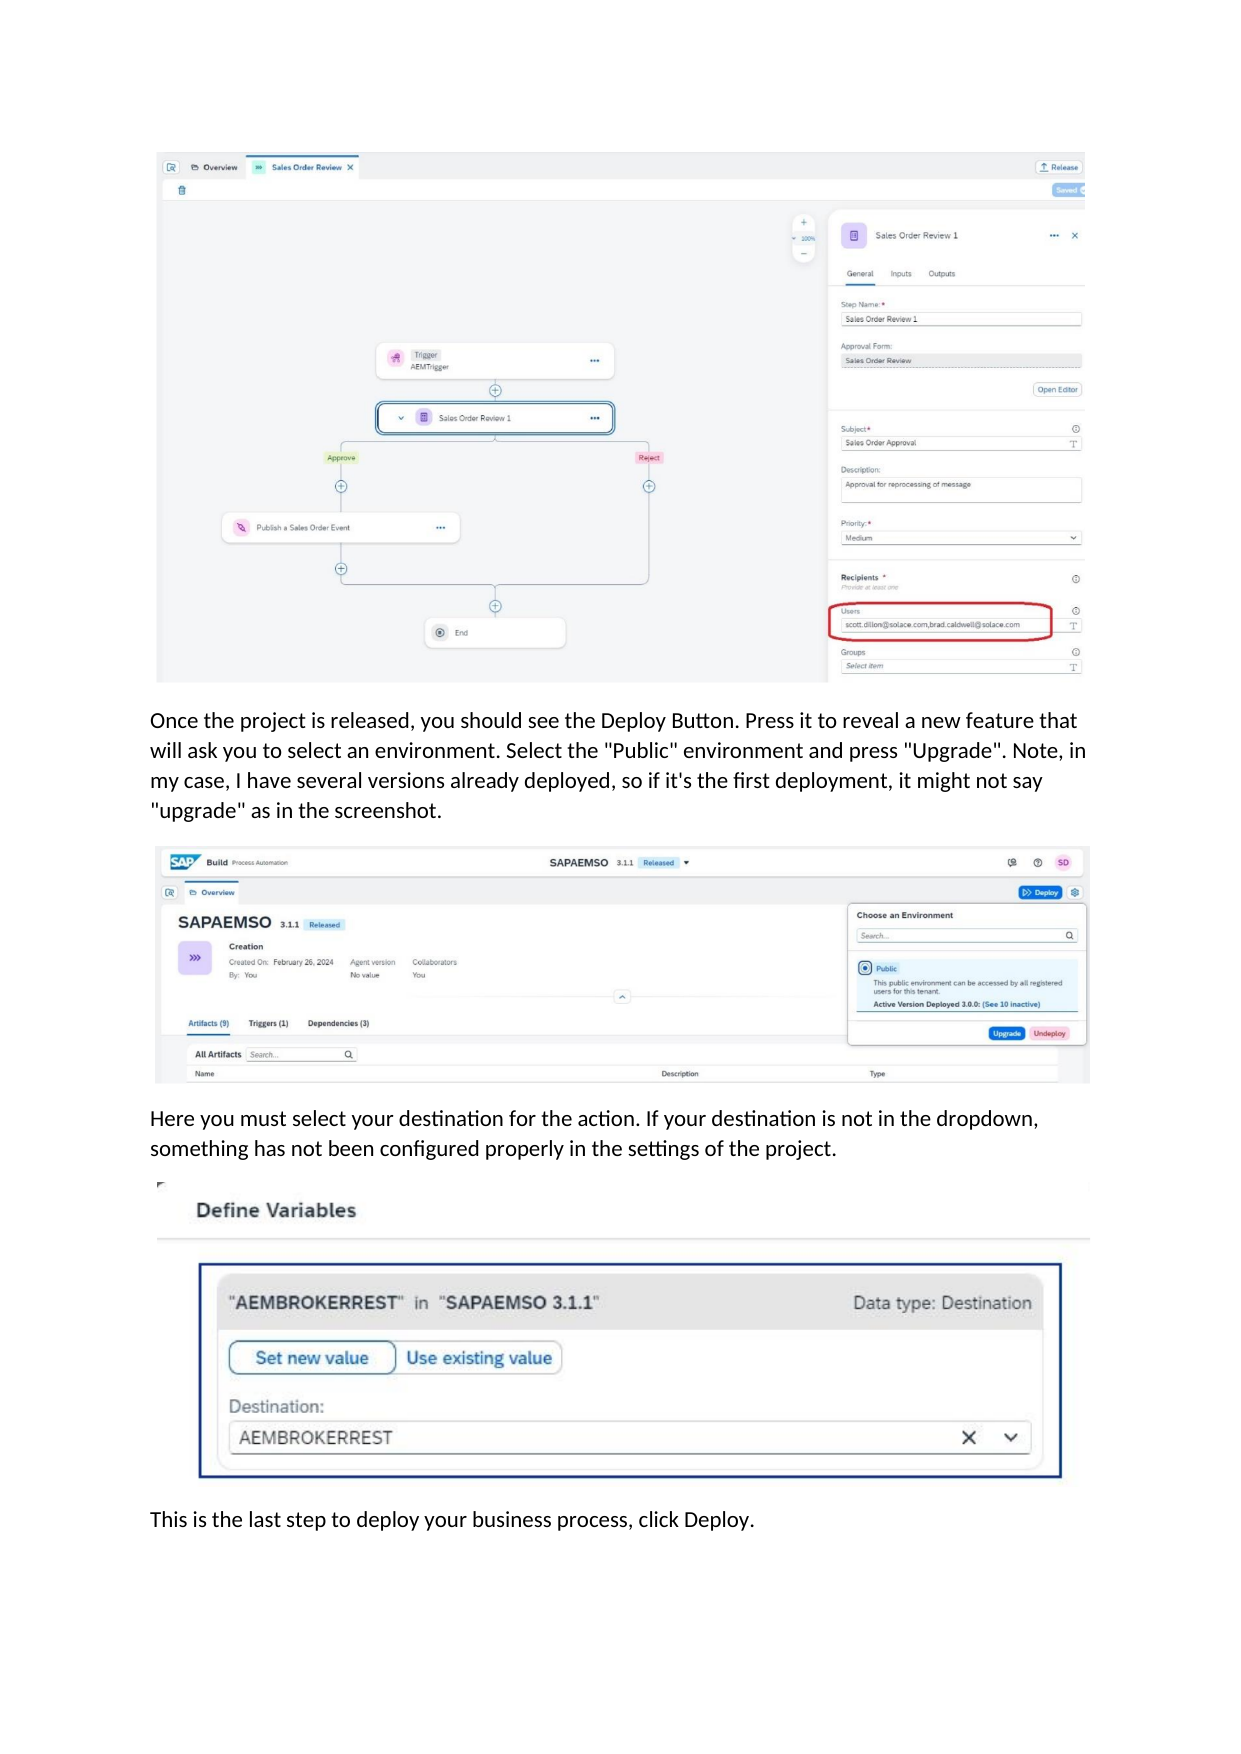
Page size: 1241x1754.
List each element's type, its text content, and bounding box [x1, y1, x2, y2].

picture [150, 1180, 1091, 1487]
picture [150, 843, 1091, 1085]
picture [150, 150, 1091, 687]
text Here you must select your destination for the action. If your destination is not in the dropdown, something has not been configured properly in the settings of the project. [150, 1104, 1090, 1162]
text Once the project is released, you should see the Deploy Button. Press it to reveal a new feature that will ask you to select an environment. Select the "Public" environment and press "Upgrade". Note, in my case, I have several versions already deployed, so if it's the first deployment, it might not say "upgrade" as in the screenshot. [150, 706, 1090, 824]
text This is the last step to deploy your business process, click Deploy. [150, 1506, 1090, 1534]
